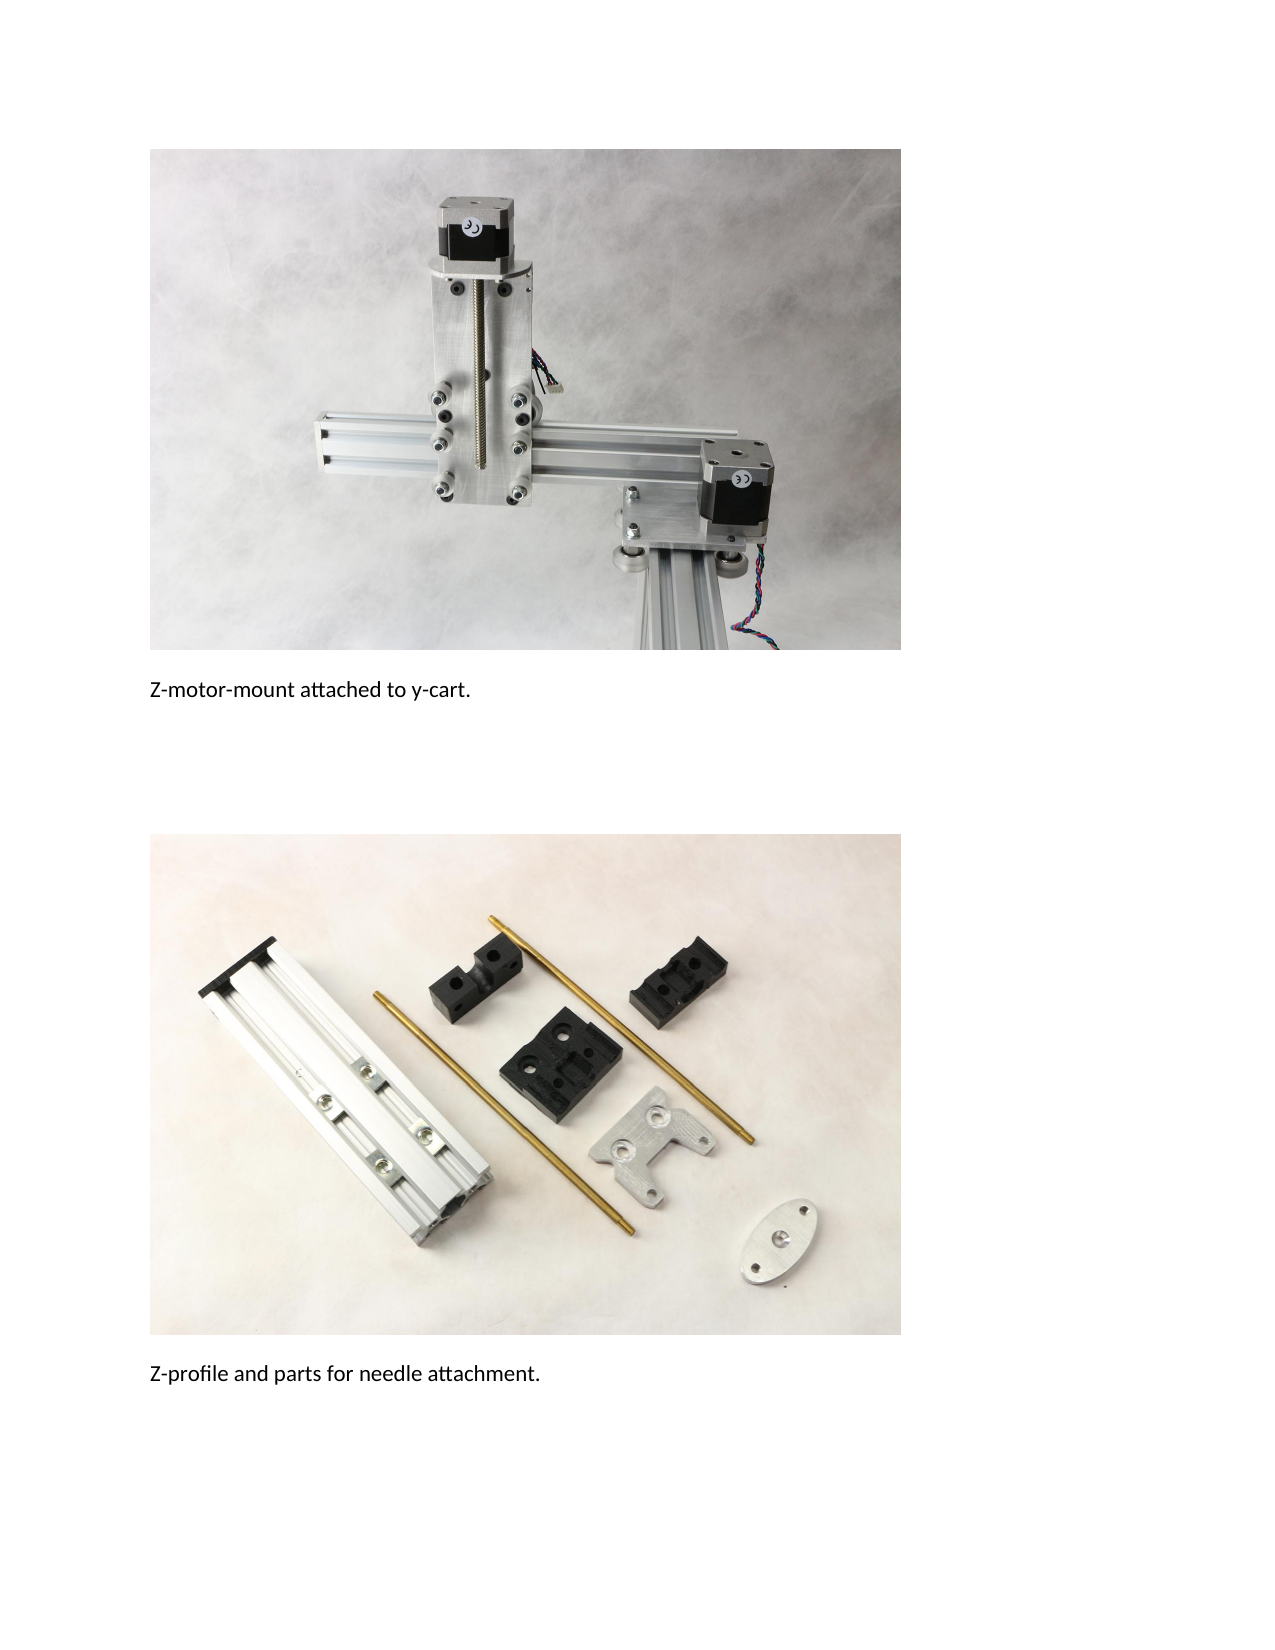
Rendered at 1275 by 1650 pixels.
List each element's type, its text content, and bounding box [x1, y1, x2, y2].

picture [150, 834, 901, 1335]
text Z-profile and parts for needle attachment. [150, 1359, 1125, 1387]
picture [150, 149, 901, 650]
text Z-motor-mount attached to y-cart. [150, 675, 1125, 703]
